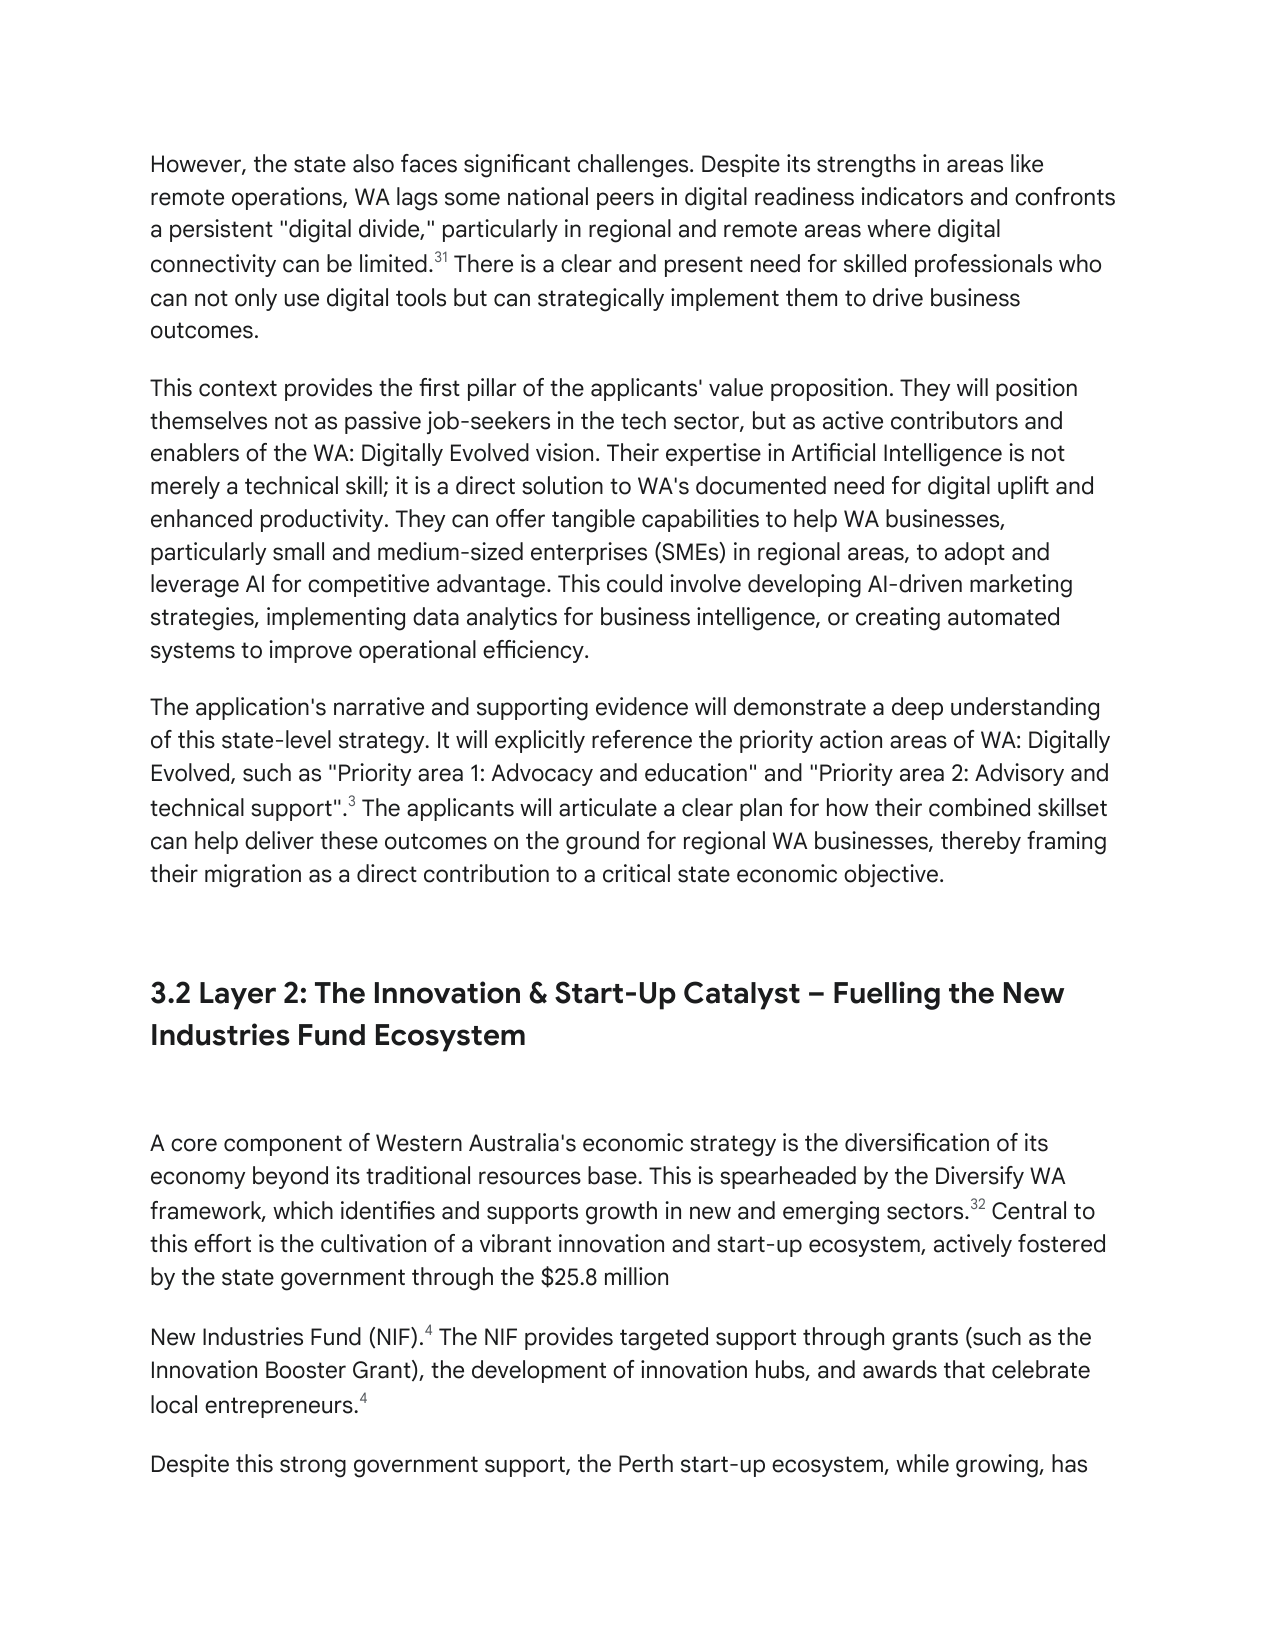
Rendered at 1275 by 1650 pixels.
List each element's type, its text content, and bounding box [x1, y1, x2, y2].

subtitle 3.2 Layer 2: The Innovation & Start-Up Catalyst – Fuelling the New Industries Fund Ecosystem [150, 976, 1125, 1054]
text However, the state also faces significant challenges. Despite its strengths in areas like remote operations, WA lags some national peers in digital readiness indicators and confronts a persistent "digital divide," particularly in regional and remote areas where digital connectivity can be limited.31 There is a clear and present need for skilled professionals who can not only use digital tools but can strategically implement them to drive business outcomes. [150, 150, 1125, 345]
text This context provides the first pillar of the applicants' value proposition. They will position themselves not as passive job-seekers in the tech sector, but as active contributors and enablers of the WA: Digitally Evolved vision. Their expertise in Artificial Intelligence is not merely a technical skill; it is a direct solution to WA's documented need for digital uplift and enhanced productivity. They can offer tangible capabilities to help WA businesses, particularly small and medium-sized enterprises (SMEs) in regional areas, to adopt and leverage AI for competitive advantage. This could involve developing AI-driven marketing strategies, implementing data analytics for business intelligence, or creating automated systems to improve operational efficiency. [150, 374, 1125, 665]
text The application's narrative and supporting evidence will demonstrate a deep understanding of this state-level strategy. It will explicitly reference the priority action areas of WA: Digitally Evolved, such as "Priority area 1: Advocacy and education" and "Priority area 2: Advisory and technical support".3 The applicants will articulate a clear plan for how their combined skillset can help deliver these outcomes on the ground for regional WA businesses, thereby framing their migration as a direct contribution to a critical state economic objective. [150, 694, 1125, 889]
text A core component of Western Australia's economic strategy is the diversification of its economy beyond its traditional resources base. This is spearheaded by the Diversify WA framework, which identifies and supports growth in new and emerging sectors.32 Central to this effort is the cultivation of a vibrant innovation and start-up ecosystem, actively fostered by the state government through the $25.8 million [150, 1129, 1125, 1292]
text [150, 1450, 1125, 1479]
text New Industries Fund (NIF).4 The NIF provides targeted support through grants (such as the Innovation Booster Grant), the development of innovation hubs, and awards that celebrate local entrepreneurs.4 [150, 1321, 1125, 1421]
